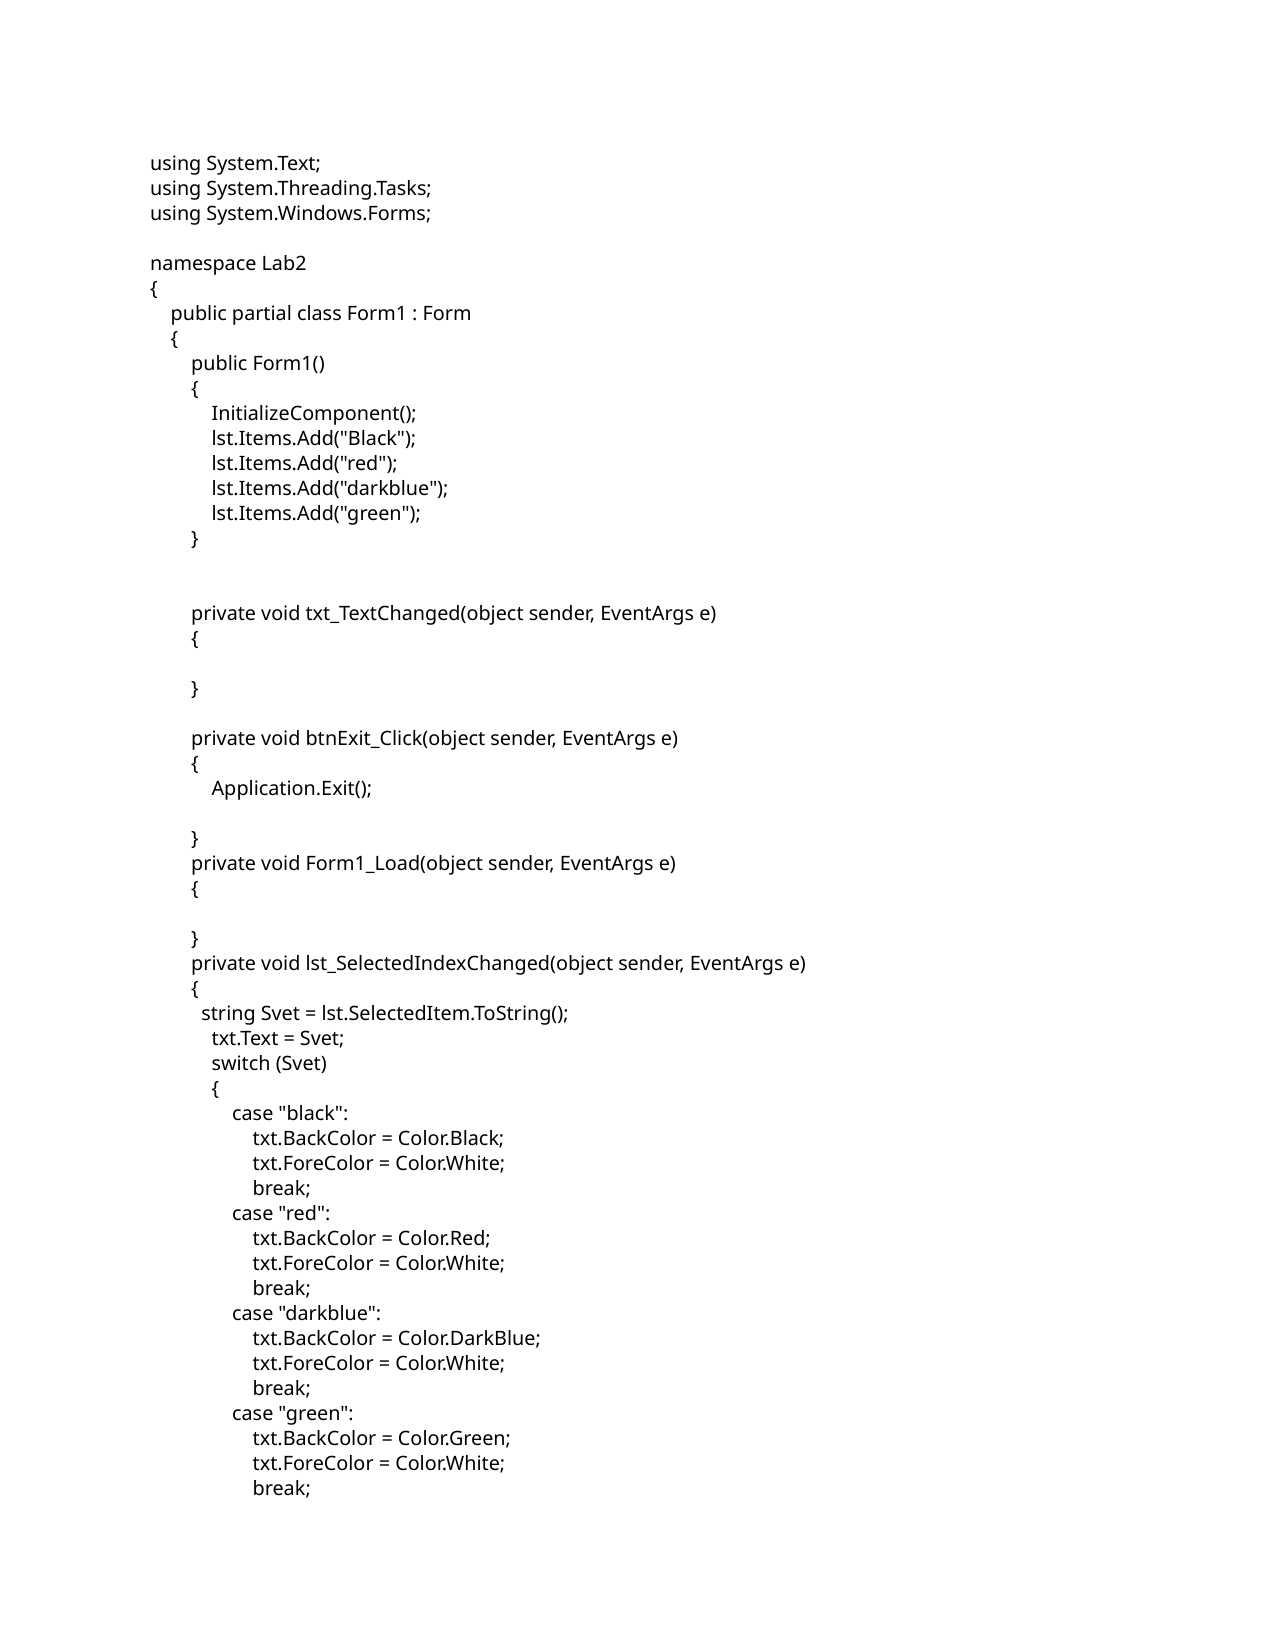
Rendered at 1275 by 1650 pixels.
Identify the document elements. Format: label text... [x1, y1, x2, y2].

text case "red": [150, 1200, 1125, 1225]
text { [150, 750, 1125, 775]
text } [150, 525, 1125, 550]
text InitializeComponent(); [150, 400, 1125, 425]
text { [150, 1075, 1125, 1100]
text public Form1() [150, 350, 1125, 375]
text { [150, 975, 1125, 1000]
text public partial class Form1 : Form [150, 300, 1125, 325]
text txt.BackColor = Color.Black; [150, 1125, 1125, 1150]
text break; [150, 1275, 1125, 1300]
text } [150, 675, 1125, 700]
text txt.BackColor = Color.DarkBlue; [150, 1325, 1125, 1350]
text case "green": [150, 1400, 1125, 1425]
text break; [150, 1375, 1125, 1400]
text txt.ForeColor = Color.White; [150, 1450, 1125, 1475]
text txt.ForeColor = Color.White; [150, 1250, 1125, 1275]
text lst.Items.Add("green"); [150, 500, 1125, 525]
text txt.BackColor = Color.Red; [150, 1225, 1125, 1250]
text private void txt_TextChanged(object sender, EventArgs e) [150, 600, 1125, 625]
text break; [150, 1175, 1125, 1200]
text txt.BackColor = Color.Green; [150, 1425, 1125, 1450]
text private void Form1_Load(object sender, EventArgs e) [150, 850, 1125, 875]
text txt.ForeColor = Color.White; [150, 1350, 1125, 1375]
text lst.Items.Add("Black"); [150, 425, 1125, 450]
text { [150, 325, 1125, 350]
text { [150, 875, 1125, 900]
text } [150, 825, 1125, 850]
text namespace Lab2 [150, 250, 1125, 275]
text lst.Items.Add("red"); [150, 450, 1125, 475]
text break; [150, 1475, 1125, 1500]
text using System.Windows.Forms; [150, 200, 1125, 225]
text using System.Threading.Tasks; [150, 175, 1125, 200]
text switch (Svet) [150, 1050, 1125, 1075]
text { [150, 375, 1125, 400]
text string Svet = lst.SelectedItem.ToString(); [150, 1000, 1125, 1025]
text txt.Text = Svet; [150, 1025, 1125, 1050]
text } [150, 925, 1125, 950]
text case "black": [150, 1100, 1125, 1125]
text { [150, 275, 1125, 300]
text private void btnExit_Click(object sender, EventArgs e) [150, 725, 1125, 750]
text private void lst_SelectedIndexChanged(object sender, EventArgs e) [150, 950, 1125, 975]
text case "darkblue": [150, 1300, 1125, 1325]
text txt.ForeColor = Color.White; [150, 1150, 1125, 1175]
text lst.Items.Add("darkblue"); [150, 475, 1125, 500]
text { [150, 625, 1125, 650]
text using System.Text; [150, 150, 1125, 175]
text Application.Exit(); [150, 775, 1125, 800]
